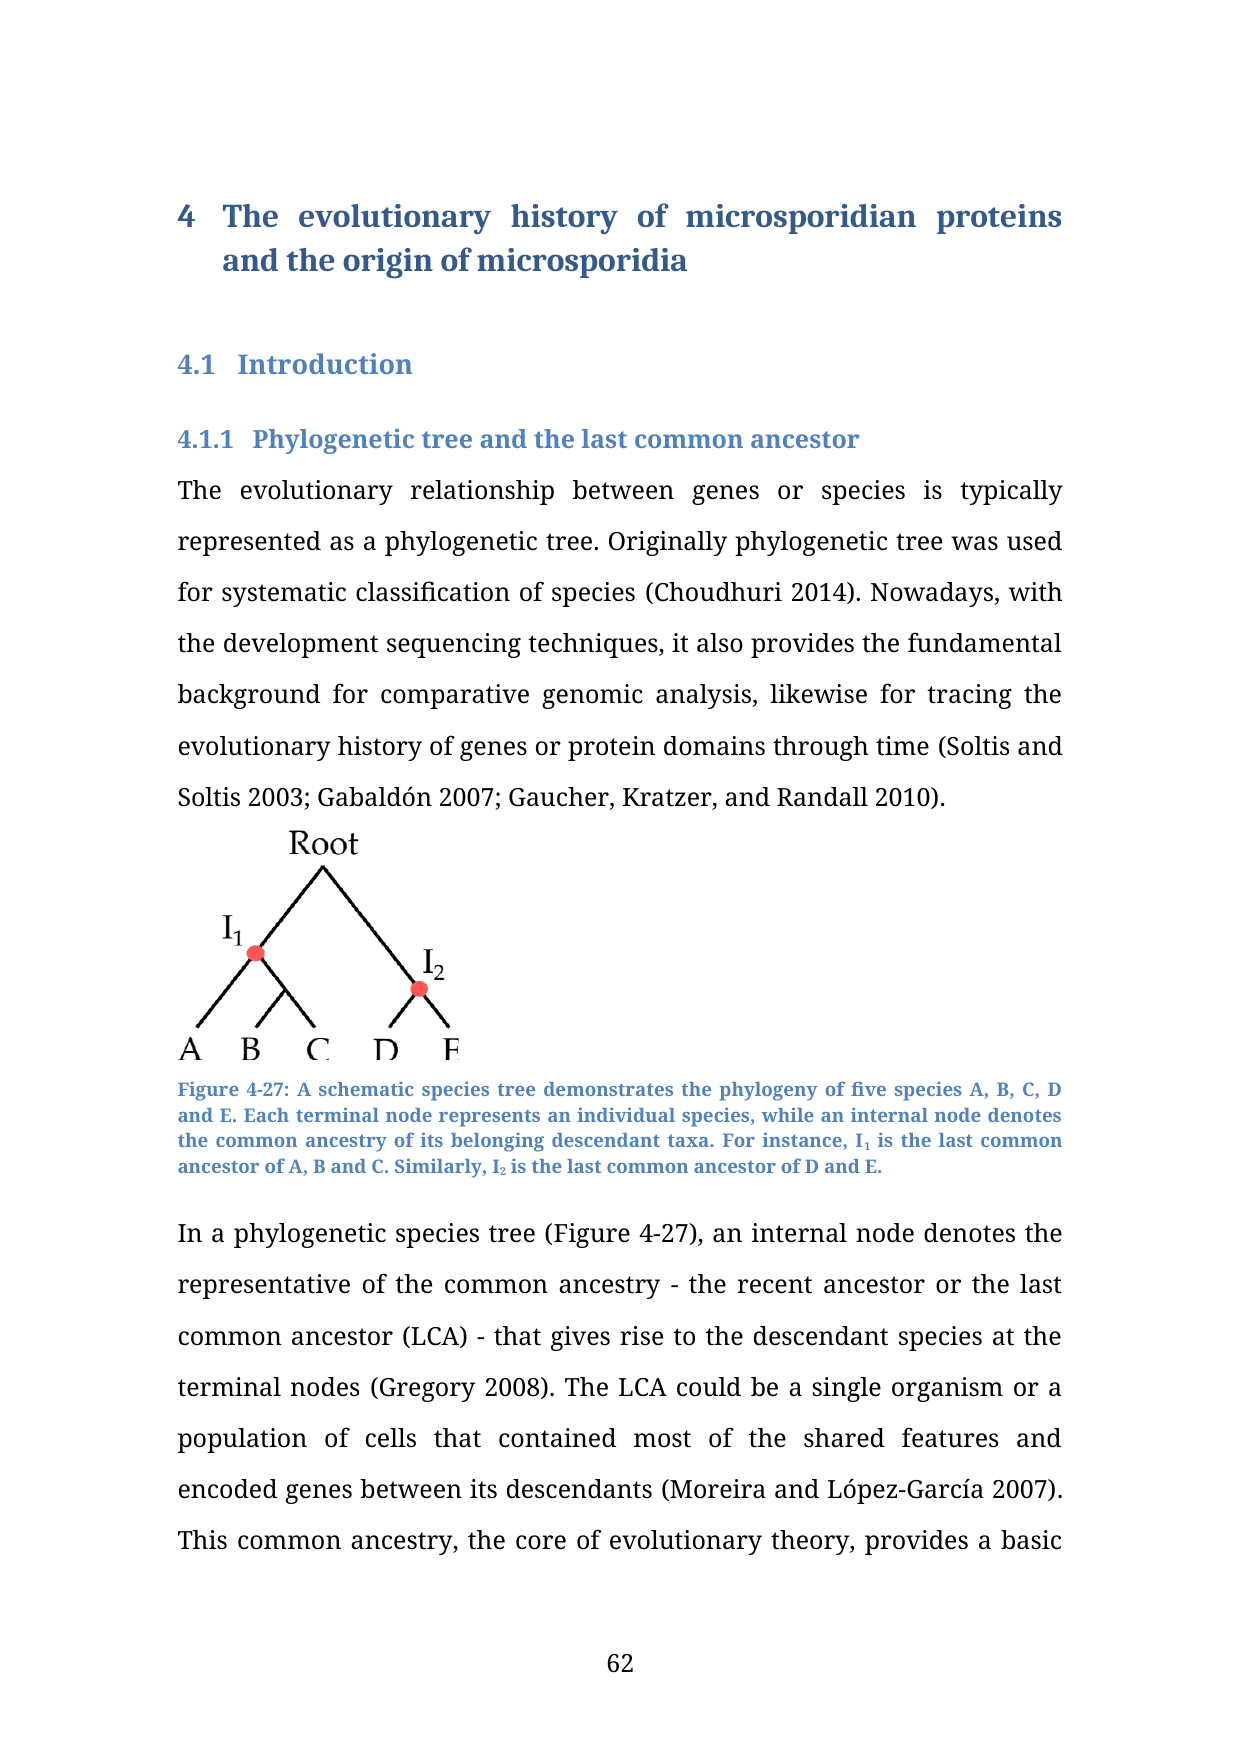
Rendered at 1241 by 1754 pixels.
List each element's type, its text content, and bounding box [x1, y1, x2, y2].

subtitle The evolutionary history of microsporidian proteins and the origin of microsporidia [177, 198, 1063, 280]
subtitle Phylogenetic tree and the last common ancestor [177, 422, 1063, 456]
subtitle Introduction [177, 346, 1063, 383]
text The evolutionary relationship between genes or species is typically represented as a phylogenetic tree. Originally phylogenetic tree was used for systematic classification of species (Choudhuri 2014). Nowadays, with the development sequencing techniques, it also provides the fundamental background for comparative genomic analysis, likewise for tracing the evolutionary history of genes or protein domains through time (Soltis and Soltis 2003; Gabaldón 2007; Gaucher, Kratzer, and Randall 2010). [177, 473, 1063, 813]
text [177, 1216, 1063, 1556]
